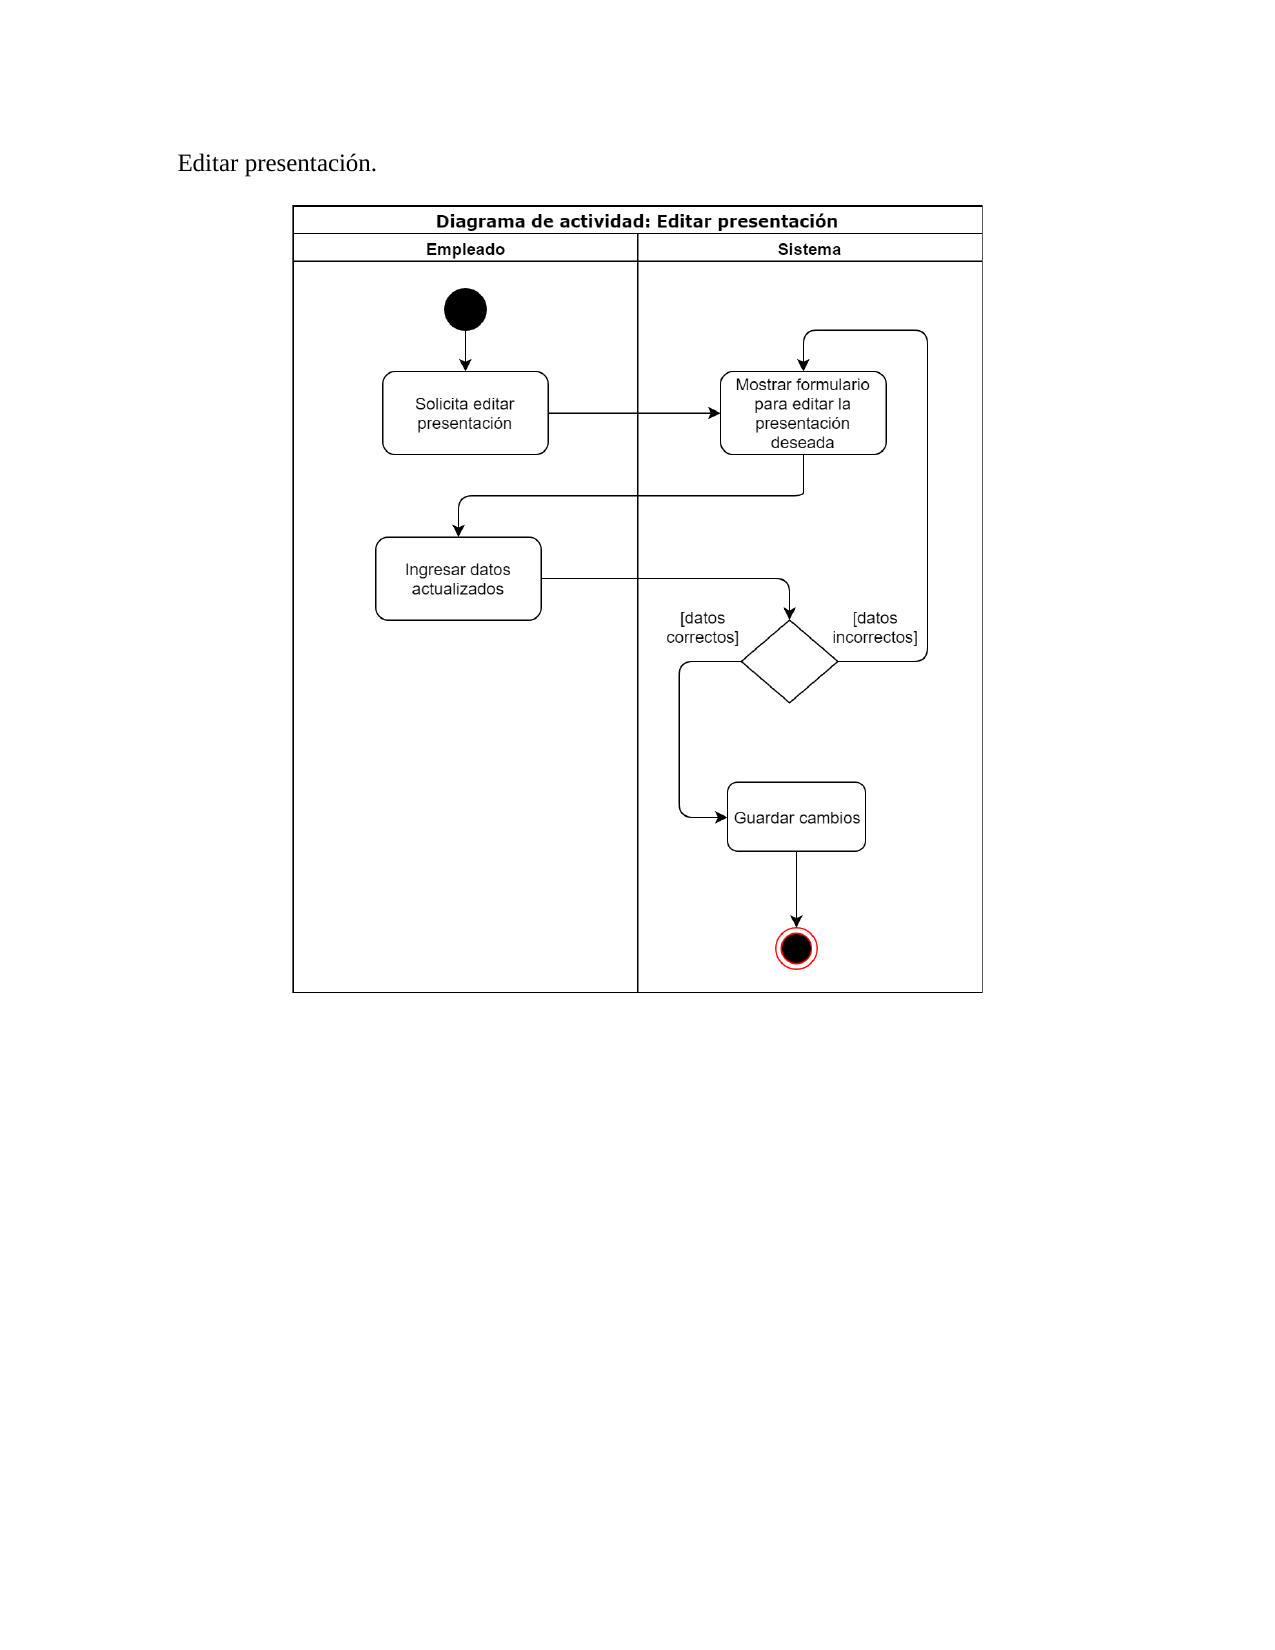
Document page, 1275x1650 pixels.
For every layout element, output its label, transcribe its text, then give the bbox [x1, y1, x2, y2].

text Editar presentación. [177, 148, 1098, 176]
picture [292, 205, 983, 993]
